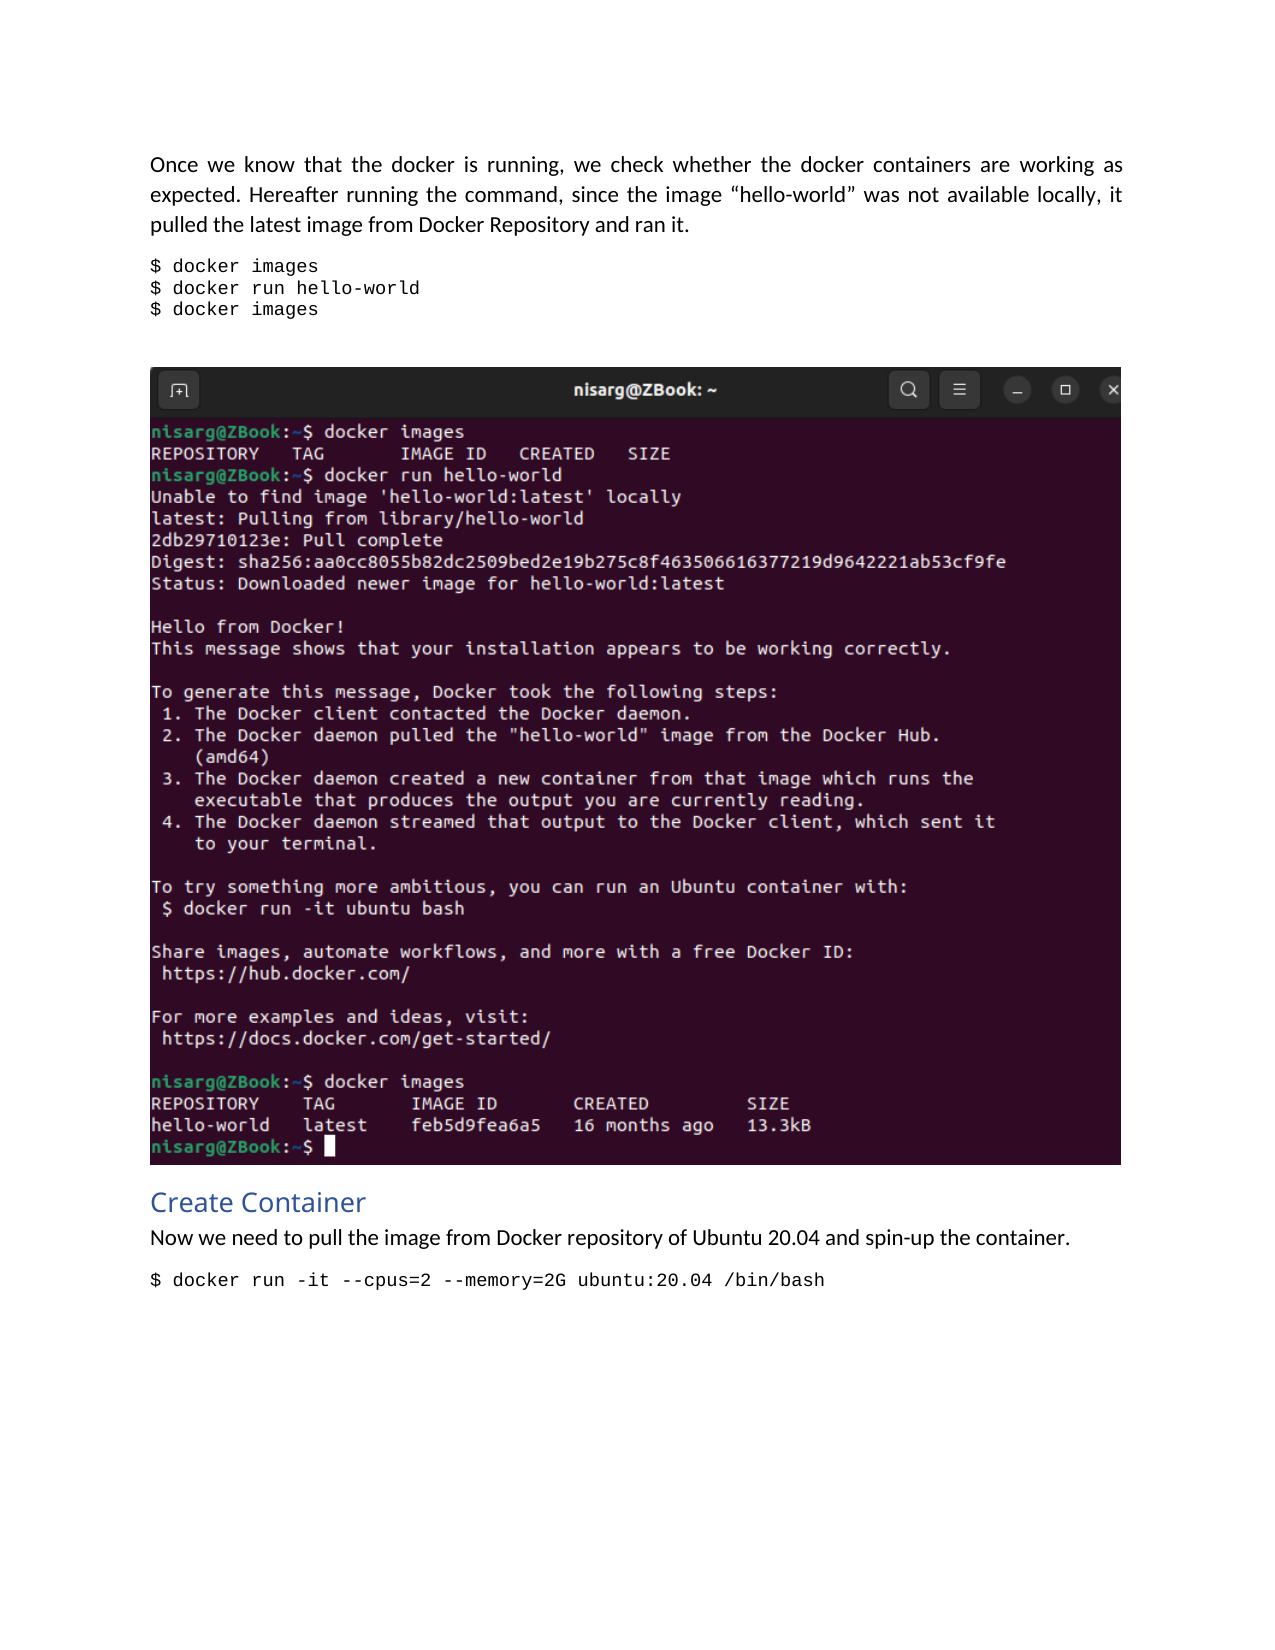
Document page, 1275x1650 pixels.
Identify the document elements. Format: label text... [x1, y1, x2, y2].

text Now we need to pull the image from Docker repository of Ubuntu 20.04 and spin-up the container. [150, 1223, 1125, 1251]
subtitle Create Container [150, 1184, 1125, 1221]
text $ docker images [150, 257, 1125, 278]
picture [150, 367, 1121, 1165]
text Once we know that the docker is running, we check whether the docker containers are working as expected. Hereafter running the command, since the image “hello-world” was not available locally, it pulled the latest image from Docker Repository and ran it. [150, 150, 1125, 238]
text $ docker run hello-world [150, 278, 1125, 300]
text $ docker run -it --cpus=2 --memory=2G ubuntu:20.04 /bin/bash [150, 1270, 1125, 1292]
text $ docker images [150, 300, 1125, 321]
